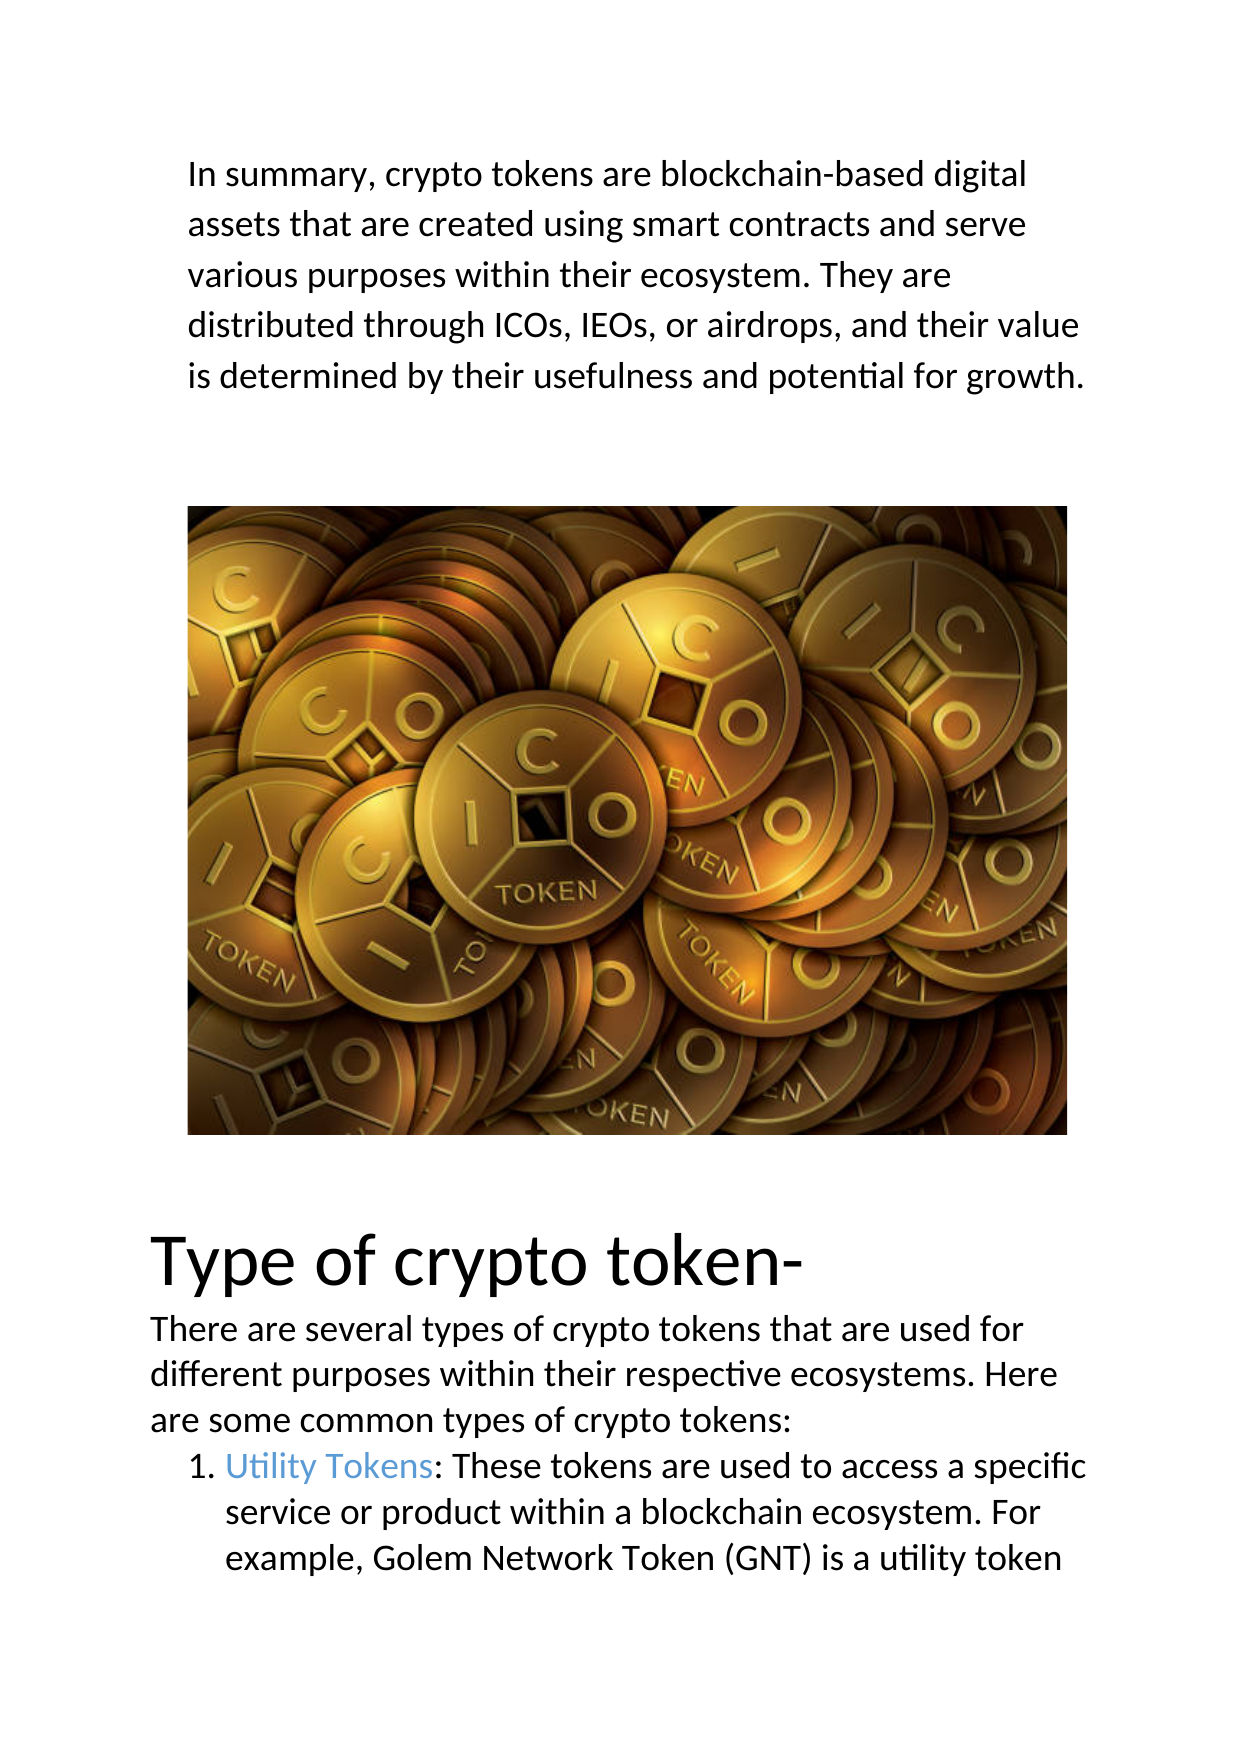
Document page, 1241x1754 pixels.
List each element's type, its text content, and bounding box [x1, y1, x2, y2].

text Type of crypto token- [150, 1213, 1090, 1304]
text There are several types of crypto tokens that are used for different purposes within their respective ecosystems. Here are some common types of crypto tokens: [150, 1304, 1090, 1442]
text In summary, crypto tokens are blockchain-based digital assets that are created using smart contracts and serve various purposes within their ecosystem. They are distributed through ICOs, IEOs, or airdrops, and their value is determined by their usefulness and potential for growth. [187, 150, 1090, 397]
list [187, 1442, 1090, 1579]
picture [187, 506, 1068, 1135]
